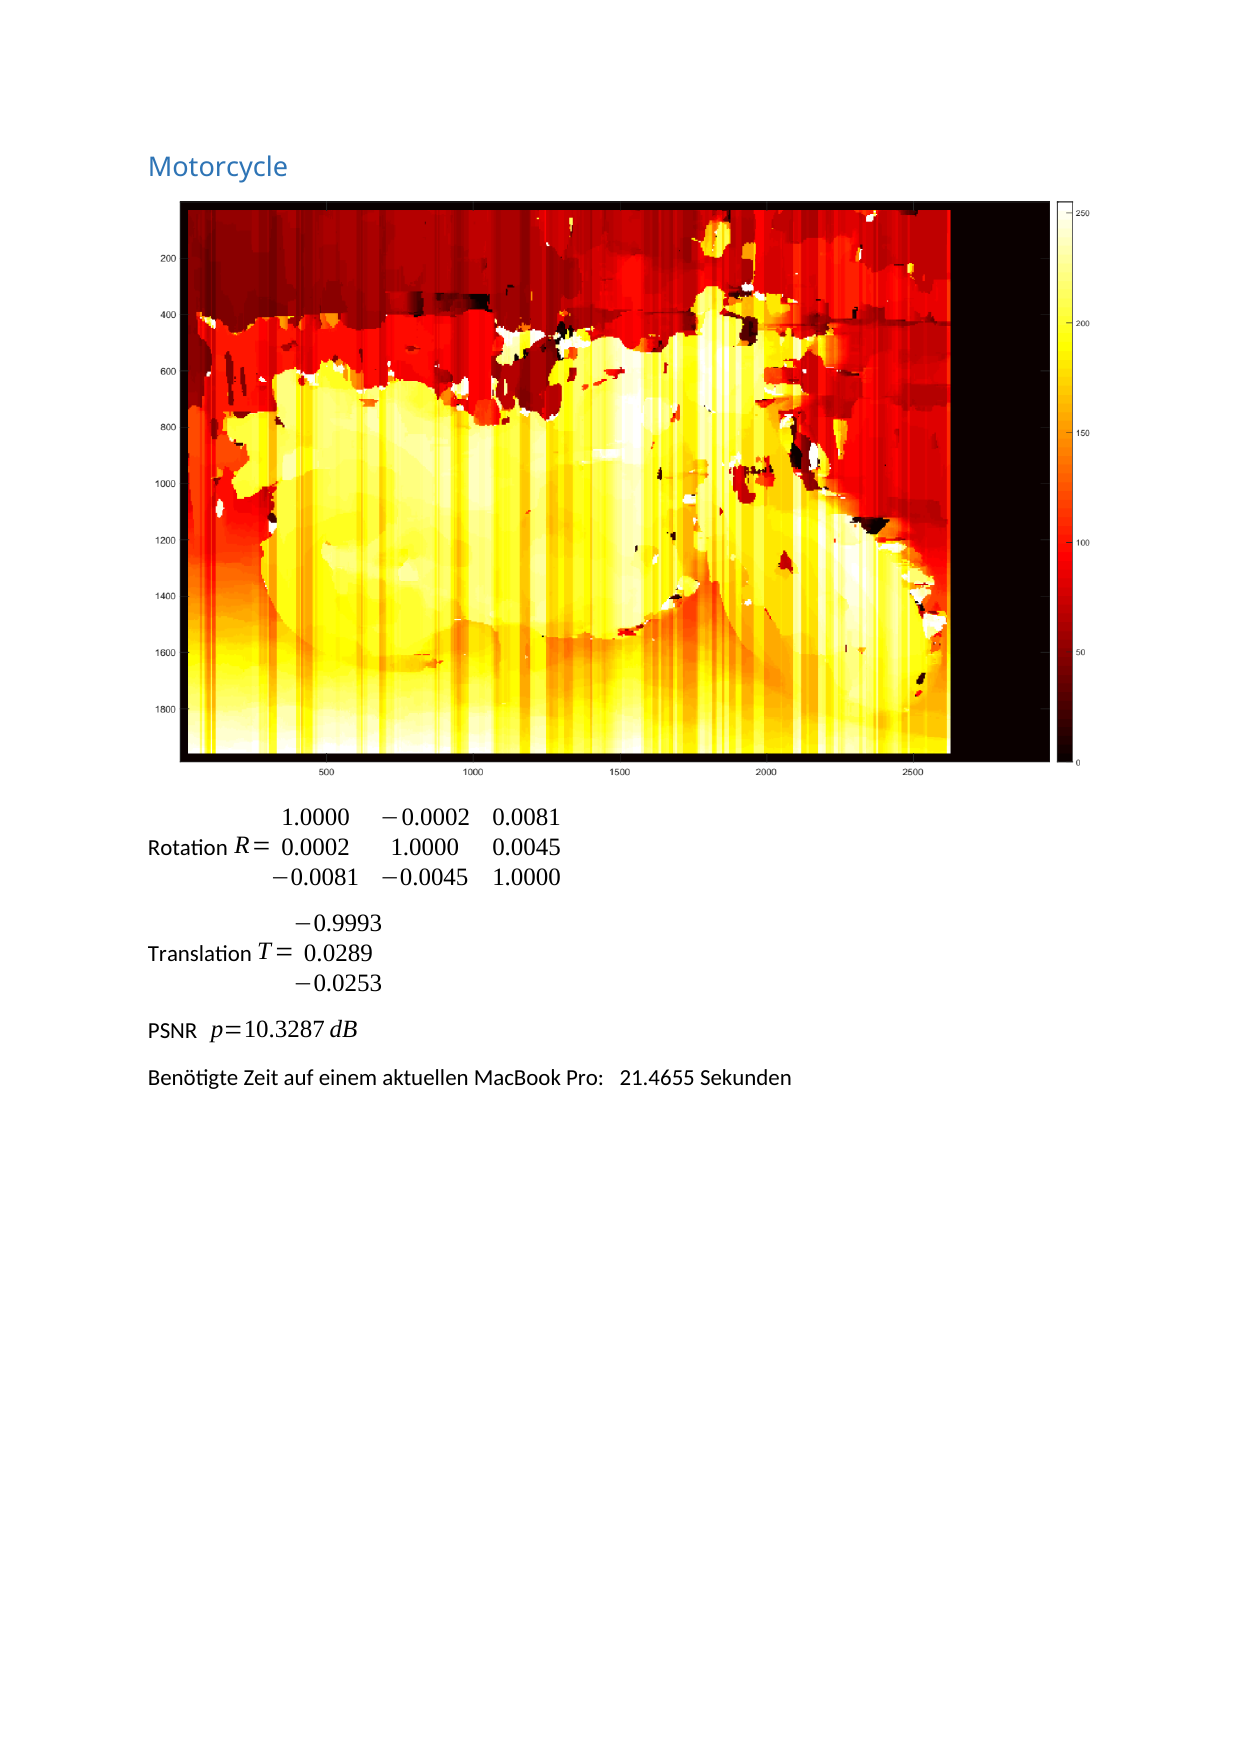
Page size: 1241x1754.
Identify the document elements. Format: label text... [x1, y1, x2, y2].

text Translation [148, 910, 1093, 997]
text Benötigte Zeit auf einem aktuellen MacBook Pro: 21.4655 Sekunden [148, 1063, 1093, 1091]
text PSNR [148, 1016, 1093, 1044]
subtitle Motorcycle [148, 148, 1093, 184]
text Rotation [148, 804, 1093, 891]
